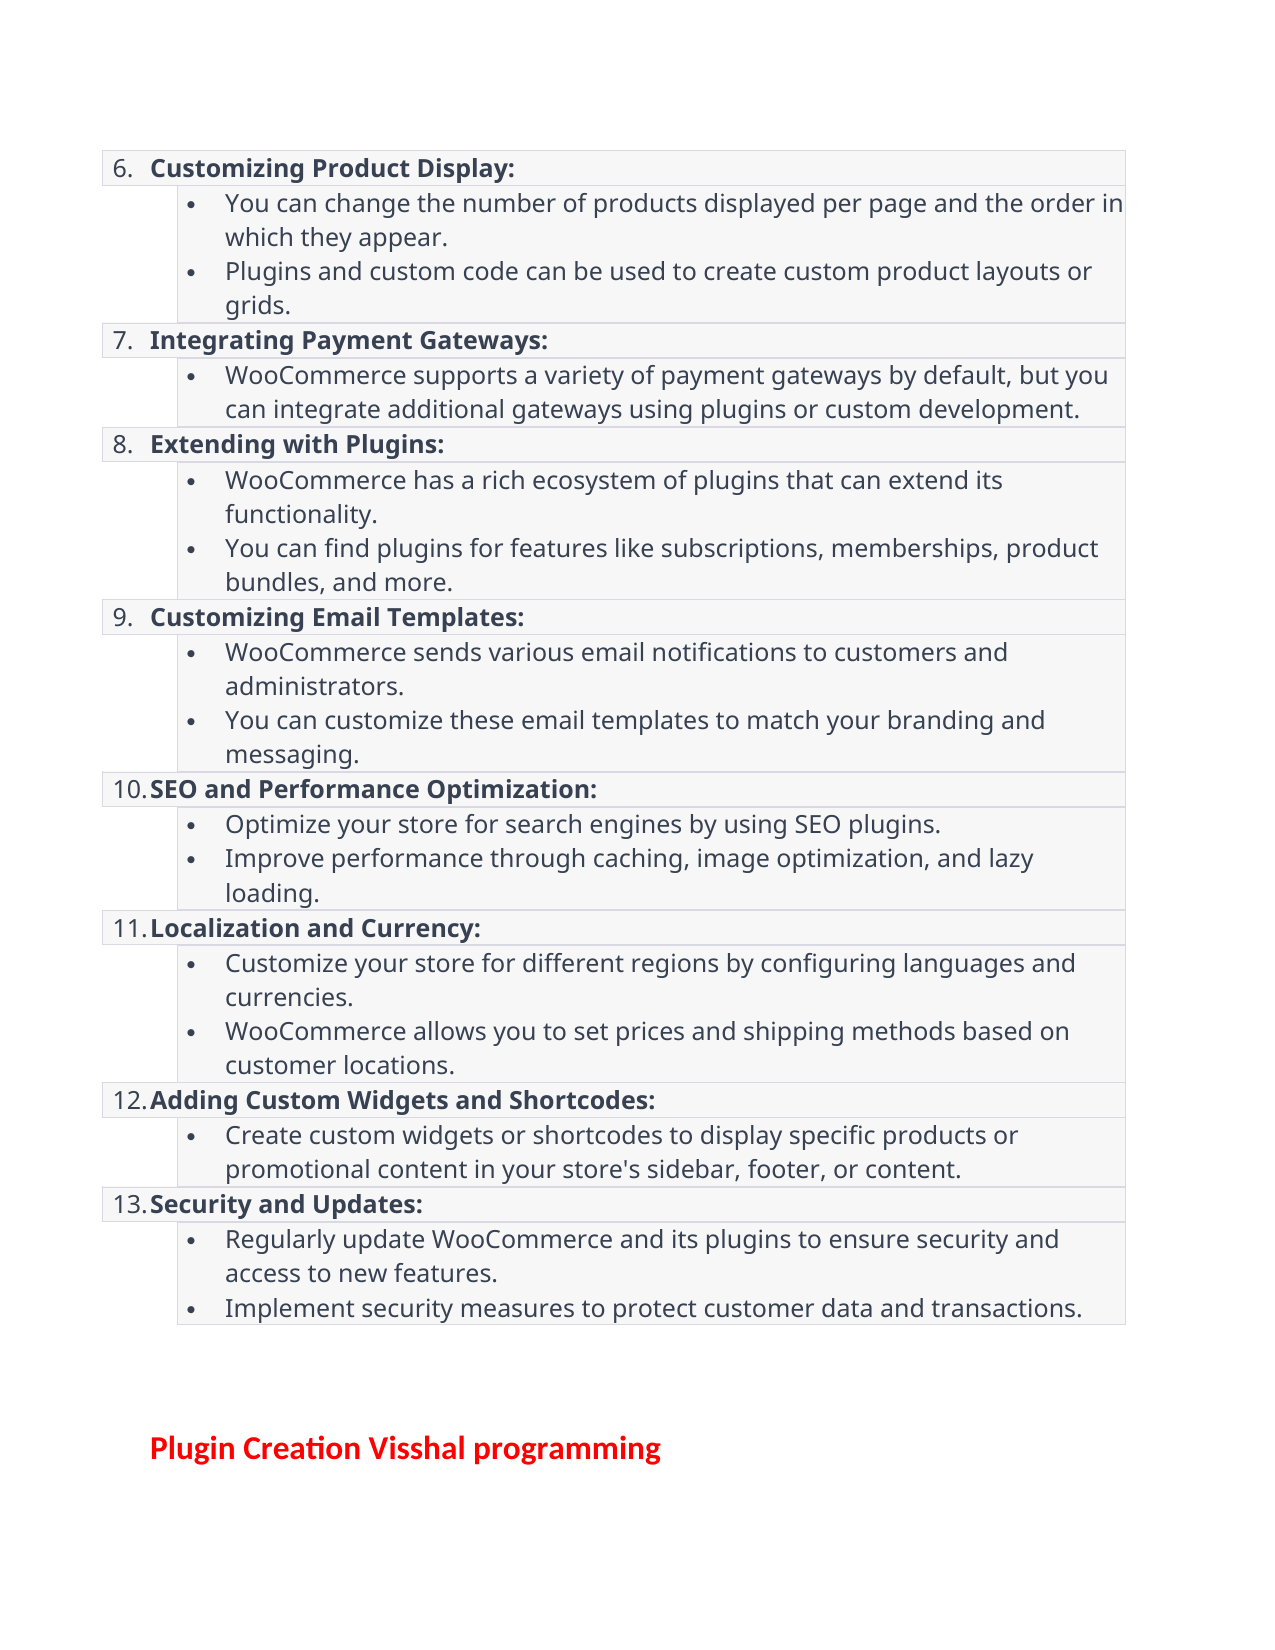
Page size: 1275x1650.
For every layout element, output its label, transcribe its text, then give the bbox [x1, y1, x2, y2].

list Security and Updates: [103, 1188, 1125, 1221]
list Regularly update WooCommerce and its plugins to ensure security and access to new features. [178, 1223, 1125, 1290]
list You can find plugins for features like subscriptions, memberships, product bundles, and more. [178, 530, 1125, 599]
list Customizing Email Templates: [103, 600, 1125, 634]
list Adding Custom Widgets and Shortcodes: [103, 1083, 1125, 1117]
list WooCommerce supports a variety of payment gateways by default, but you can integrate additional gateways using plugins or custom development. [178, 359, 1125, 426]
list You can change the number of products displayed per page and the order in which they appear. [178, 186, 1125, 253]
list Create custom widgets or shortcodes to display specific products or promotional content in your store's sidebar, footer, or content. [178, 1118, 1125, 1186]
text Plugin Creation Visshal programming [150, 1427, 1125, 1468]
list WooCommerce has a rich ecosystem of plugins that can extend its functionality. [178, 463, 1125, 530]
list Optimize your store for search engines by using SEO plugins. [178, 808, 1125, 841]
list WooCommerce allows you to set prices and shipping methods based on customer locations. [178, 1013, 1125, 1082]
list Customizing Product Display: [103, 151, 1125, 185]
list Implement security measures to protect customer data and transactions. [178, 1290, 1125, 1324]
list Extending with Plugins: [103, 428, 1125, 461]
list SEO and Performance Optimization: [103, 773, 1125, 806]
list Integrating Payment Gateways: [103, 324, 1125, 357]
list Improve performance through caching, image optimization, and lazy loading. [178, 841, 1125, 909]
list WooCommerce sends various email notifications to customers and administrators. [178, 635, 1125, 702]
list Localization and Currency: [103, 911, 1125, 944]
list Plugins and custom code can be used to create custom product layouts or grids. [178, 253, 1125, 322]
list Customize your store for different regions by configuring languages and currencies. [178, 946, 1125, 1013]
list You can customize these email templates to match your branding and messaging. [178, 702, 1125, 771]
